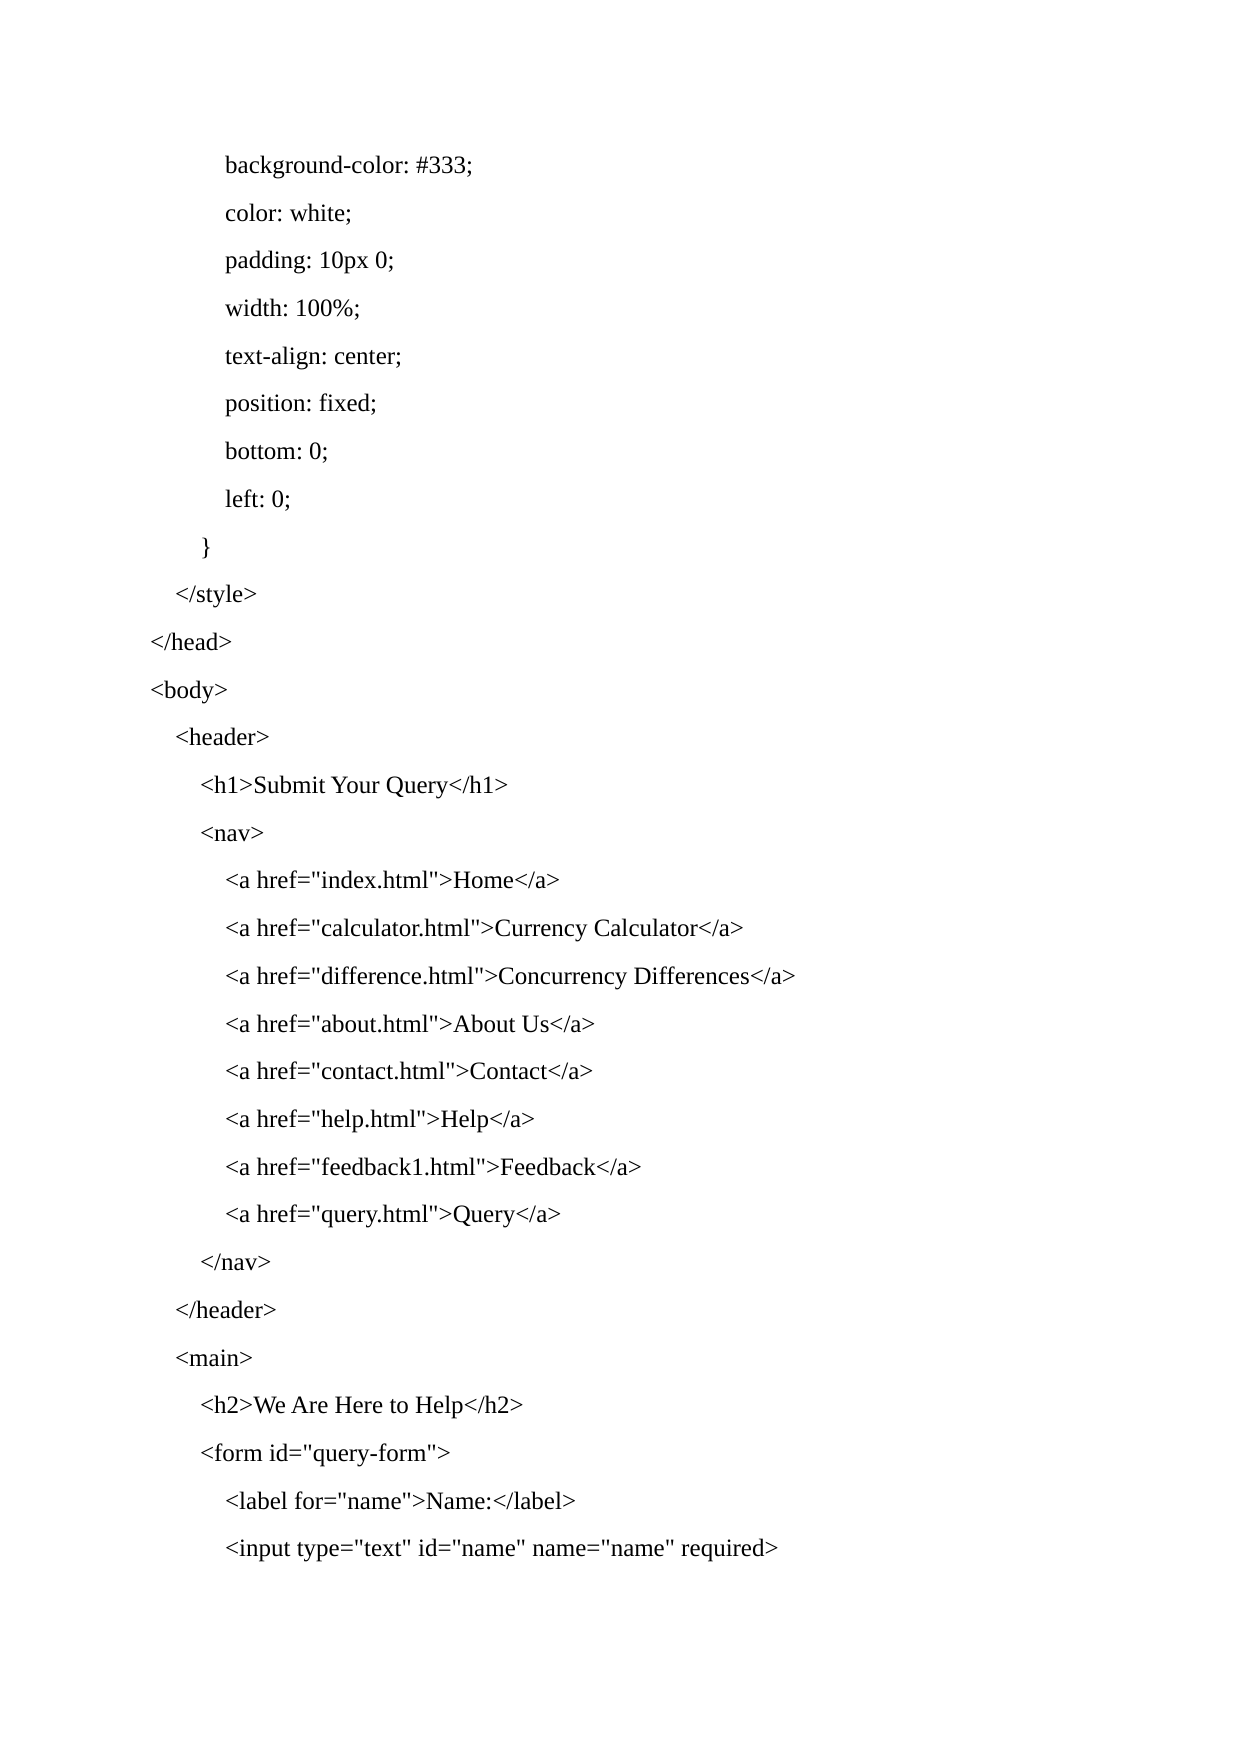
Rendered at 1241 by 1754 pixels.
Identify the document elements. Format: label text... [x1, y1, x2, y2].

text <form id="query-form"> [150, 1438, 1090, 1467]
text <a href="help.html">Help</a> [150, 1104, 1090, 1133]
text <input type="text" id="name" name="name" required> [150, 1533, 1090, 1562]
text <h2>We Are Here to Help</h2> [150, 1390, 1090, 1419]
text <a href="about.html">About Us</a> [150, 1009, 1090, 1037]
text padding: 10px 0; [150, 245, 1090, 274]
text <body> [150, 675, 1090, 703]
text </nav> [150, 1247, 1090, 1276]
text } [150, 532, 1090, 560]
text <nav> [150, 818, 1090, 847]
text bottom: 0; [150, 436, 1090, 465]
text <a href="difference.html">Concurrency Differences</a> [150, 961, 1090, 990]
text <main> [150, 1343, 1090, 1371]
text position: fixed; [150, 388, 1090, 417]
text width: 100%; [150, 293, 1090, 322]
text <h1>Submit Your Query</h1> [150, 770, 1090, 799]
text color: white; [150, 198, 1090, 226]
text <a href="calculator.html">Currency Calculator</a> [150, 913, 1090, 942]
text <label for="name">Name:</label> [150, 1486, 1090, 1514]
text </style> [150, 579, 1090, 608]
text <a href="feedback1.html">Feedback</a> [150, 1152, 1090, 1181]
text <a href="index.html">Home</a> [150, 866, 1090, 894]
text text-align: center; [150, 341, 1090, 369]
text left: 0; [150, 484, 1090, 513]
text <a href="contact.html">Contact</a> [150, 1056, 1090, 1085]
text <a href="query.html">Query</a> [150, 1199, 1090, 1228]
text </head> [150, 627, 1090, 656]
text </header> [150, 1295, 1090, 1324]
text background-color: #333; [150, 150, 1090, 179]
text <header> [150, 722, 1090, 751]
